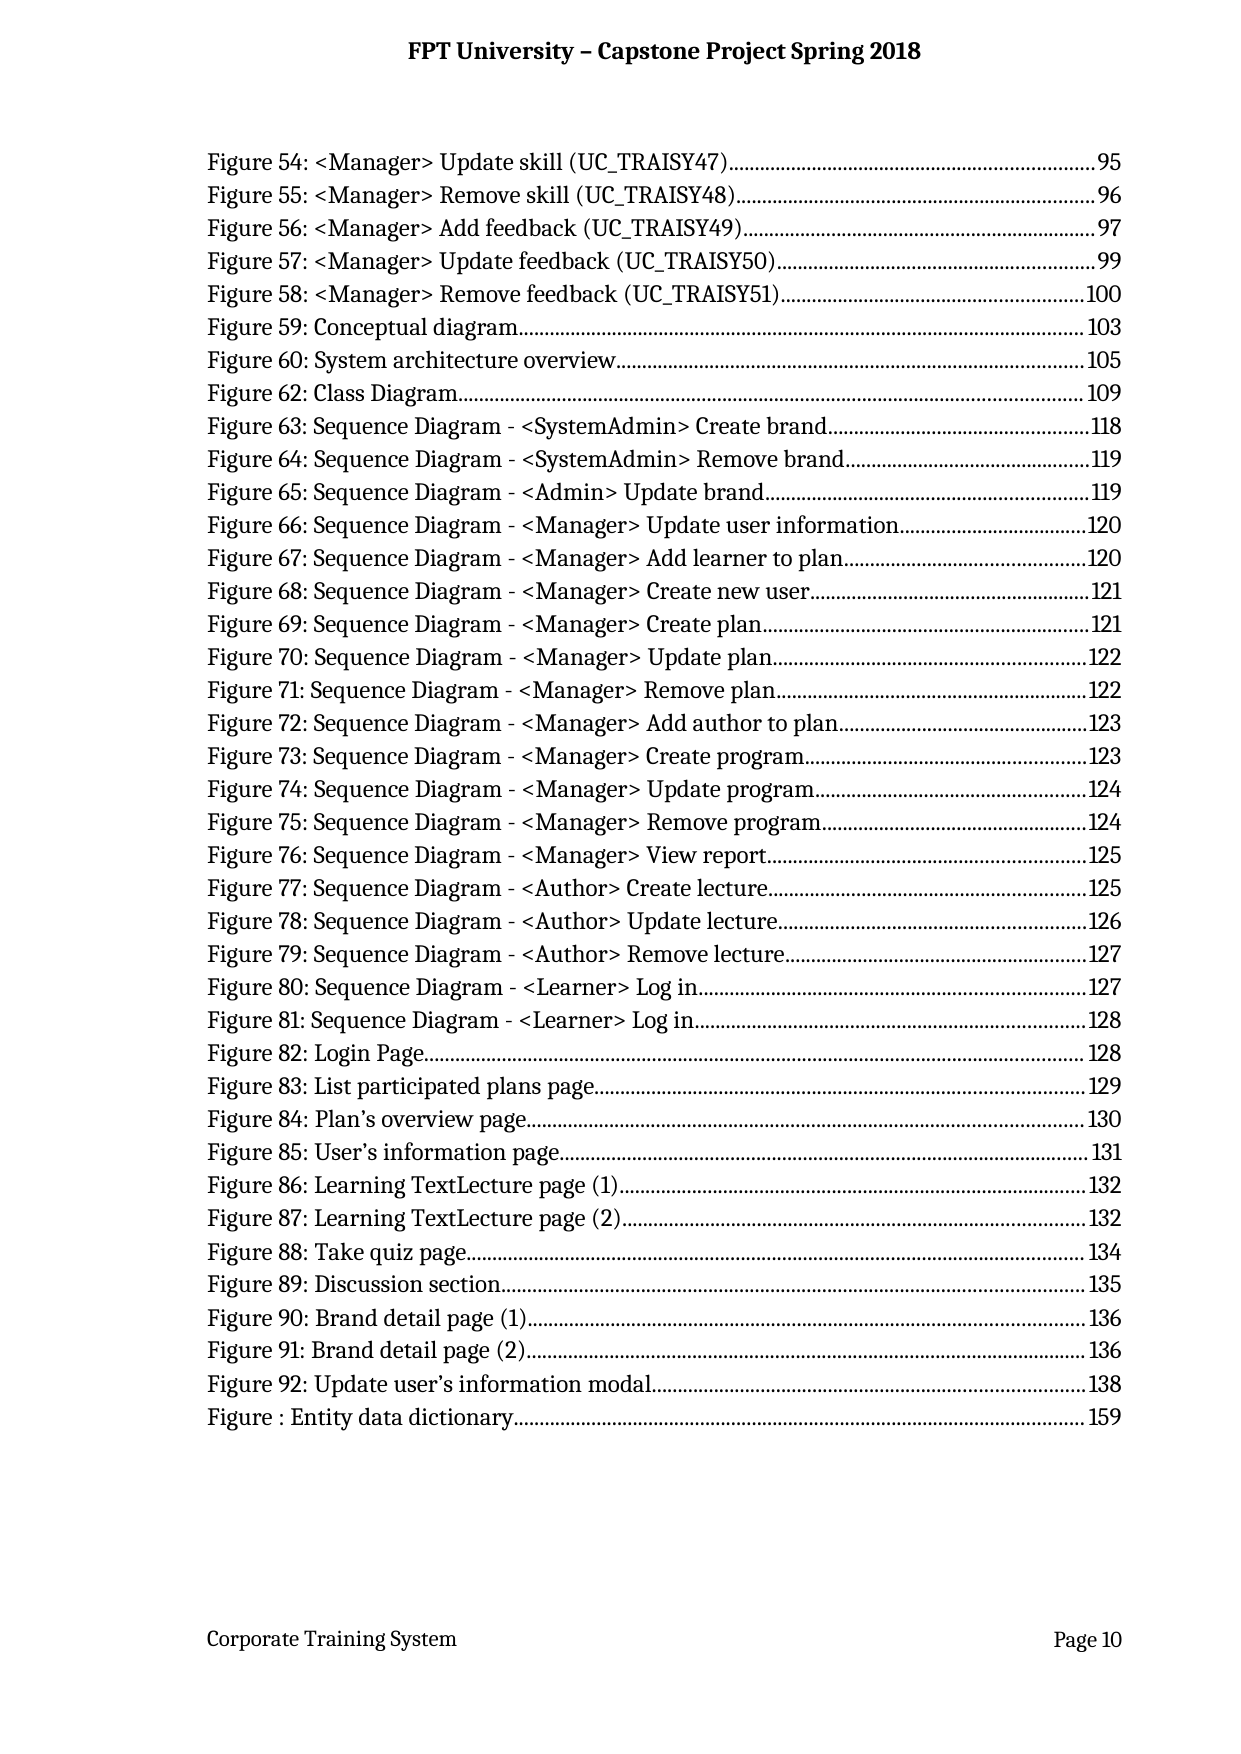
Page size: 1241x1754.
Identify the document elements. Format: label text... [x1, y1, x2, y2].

text Figure 78: Sequence Diagram - <Author> Update lecture 126 [207, 907, 1122, 936]
text Figure 59: Conceptual diagram 103 [207, 313, 1122, 342]
text Figure 63: Sequence Diagram - <SystemAdmin> Create brand 118 [207, 412, 1122, 441]
text Figure 67: Sequence Diagram - <Manager> Add learner to plan 120 [207, 544, 1122, 573]
text Figure 88: Take quiz page 134 [207, 1237, 1122, 1266]
text Figure 74: Sequence Diagram - <Manager> Update program 124 [207, 775, 1122, 804]
text Figure 58: <Manager> Remove feedback (UC_TRAISY51) 100 [207, 280, 1122, 308]
text Figure 62: Class Diagram 109 [207, 379, 1122, 408]
text Figure 75: Sequence Diagram - <Manager> Remove program 124 [207, 808, 1122, 837]
text Figure 82: Login Page 128 [207, 1039, 1122, 1068]
text Figure 92: Update user’s information modal 138 [207, 1369, 1122, 1398]
text Figure 72: Sequence Diagram - <Manager> Add author to plan 123 [207, 709, 1122, 738]
text Figure 86: Learning TextLecture page (1) 132 [207, 1171, 1122, 1200]
text Figure 91: Brand detail page (2) 136 [207, 1336, 1122, 1365]
text Figure 60: System architecture overview 105 [207, 346, 1122, 374]
text Figure 66: Sequence Diagram - <Manager> Update user information 120 [207, 511, 1122, 540]
text Figure 79: Sequence Diagram - <Author> Remove lecture 127 [207, 940, 1122, 969]
text Figure 81: Sequence Diagram - <Learner> Log in 128 [207, 1006, 1122, 1035]
text Figure 57: <Manager> Update feedback (UC_TRAISY50) 99 [207, 247, 1122, 276]
text Figure 55: <Manager> Remove skill (UC_TRAISY48) 96 [207, 181, 1122, 209]
text Figure 54: <Manager> Update skill (UC_TRAISY47) 95 [207, 148, 1122, 176]
text Figure 76: Sequence Diagram - <Manager> View report 125 [207, 841, 1122, 870]
text Figure 70: Sequence Diagram - <Manager> Update plan 122 [207, 643, 1122, 672]
text Figure 65: Sequence Diagram - <Admin> Update brand 119 [207, 478, 1122, 507]
text Figure 90: Brand detail page (1) 136 [207, 1303, 1122, 1332]
text Figure : Entity data dictionary 159 [207, 1402, 1122, 1431]
text Figure 69: Sequence Diagram - <Manager> Create plan 121 [207, 610, 1122, 639]
text Figure 56: <Manager> Add feedback (UC_TRAISY49) 97 [207, 214, 1122, 242]
text Figure 80: Sequence Diagram - <Learner> Log in 127 [207, 973, 1122, 1002]
text Figure 85: User’s information page 131 [207, 1138, 1122, 1167]
text Figure 87: Learning TextLecture page (2) 132 [207, 1204, 1122, 1233]
text Figure 83: List participated plans page 129 [207, 1072, 1122, 1101]
text Figure 84: Plan’s overview page 130 [207, 1105, 1122, 1134]
text Figure 73: Sequence Diagram - <Manager> Create program 123 [207, 742, 1122, 771]
text Figure 89: Discussion section 135 [207, 1270, 1122, 1299]
text Figure 71: Sequence Diagram - <Manager> Remove plan 122 [207, 676, 1122, 705]
text Figure 68: Sequence Diagram - <Manager> Create new user 121 [207, 577, 1122, 606]
text Figure 64: Sequence Diagram - <SystemAdmin> Remove brand 119 [207, 445, 1122, 474]
text Figure 77: Sequence Diagram - <Author> Create lecture 125 [207, 874, 1122, 903]
